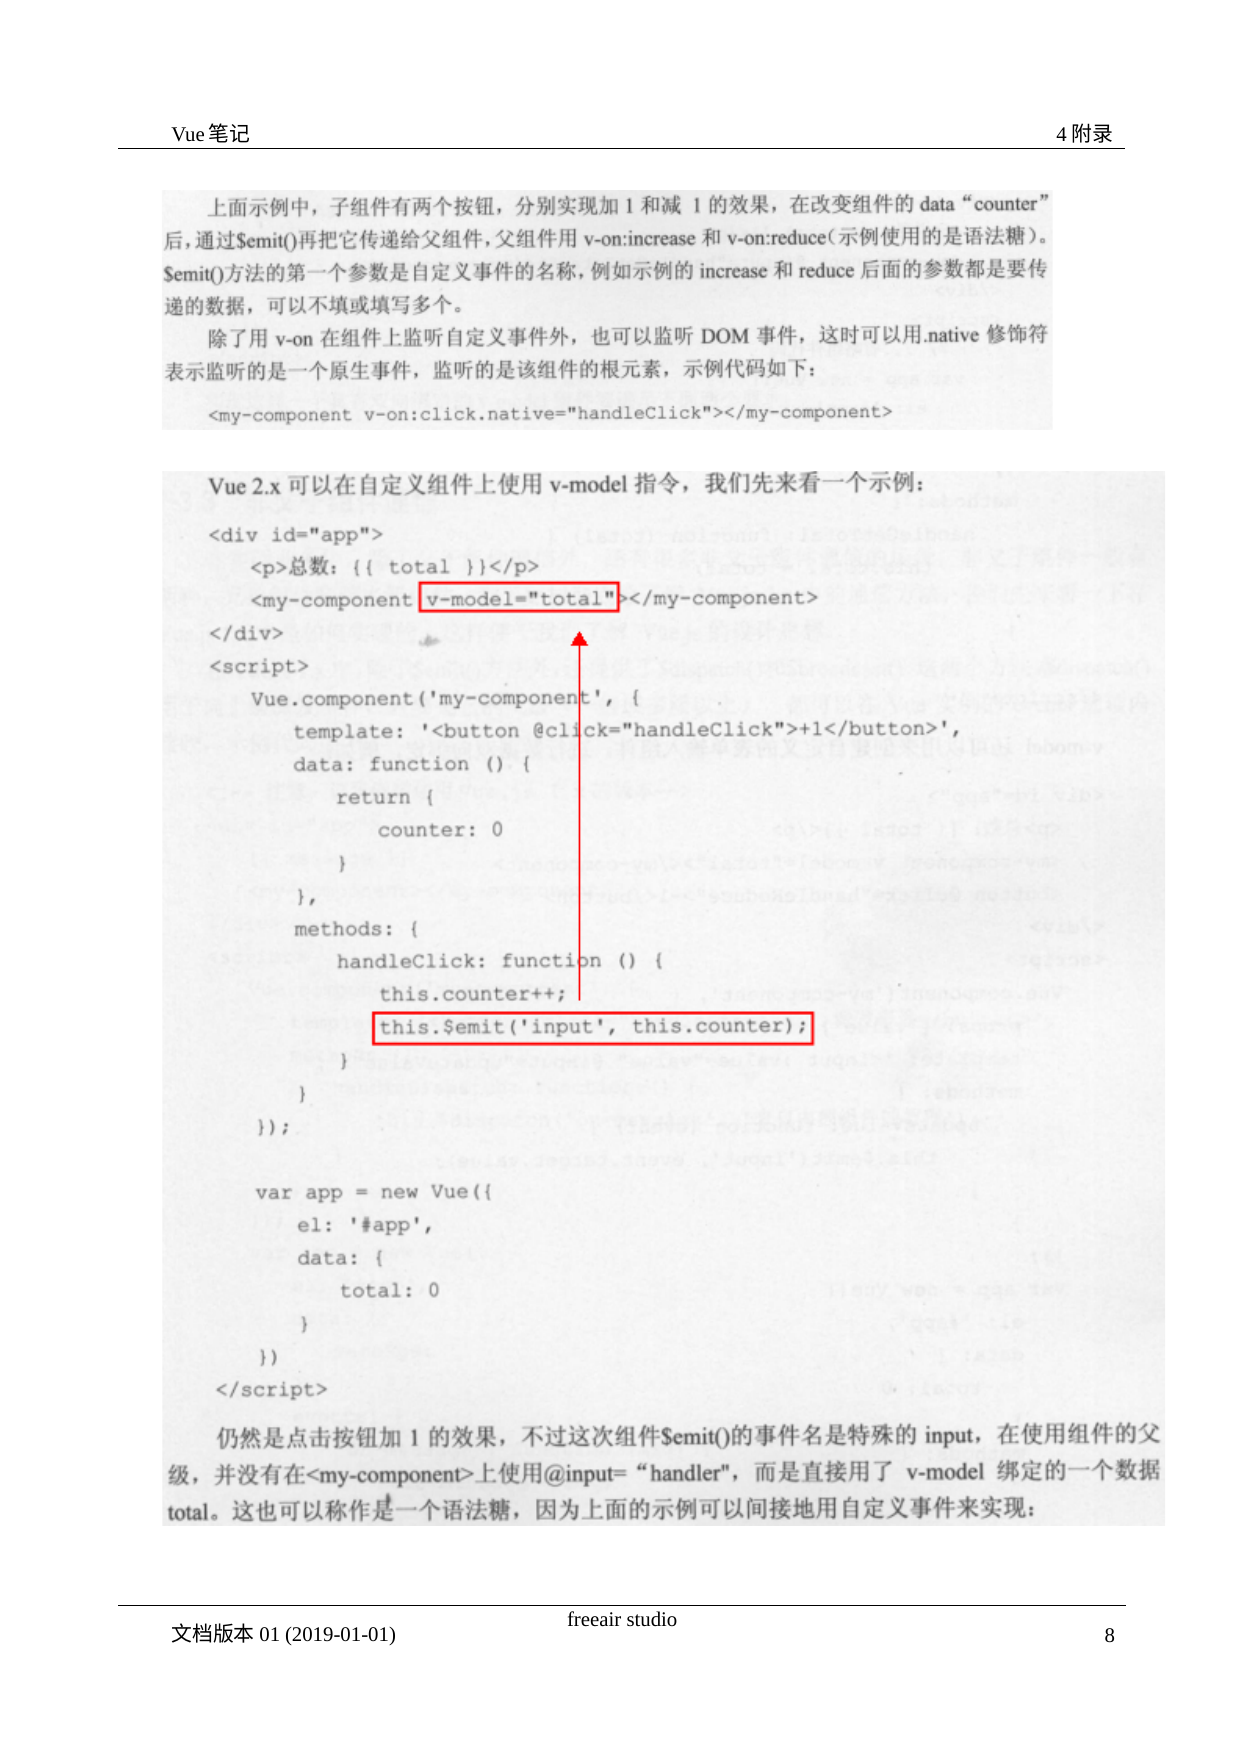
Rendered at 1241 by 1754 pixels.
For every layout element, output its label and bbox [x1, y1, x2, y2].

picture [161, 190, 1053, 430]
picture [161, 471, 1166, 1526]
